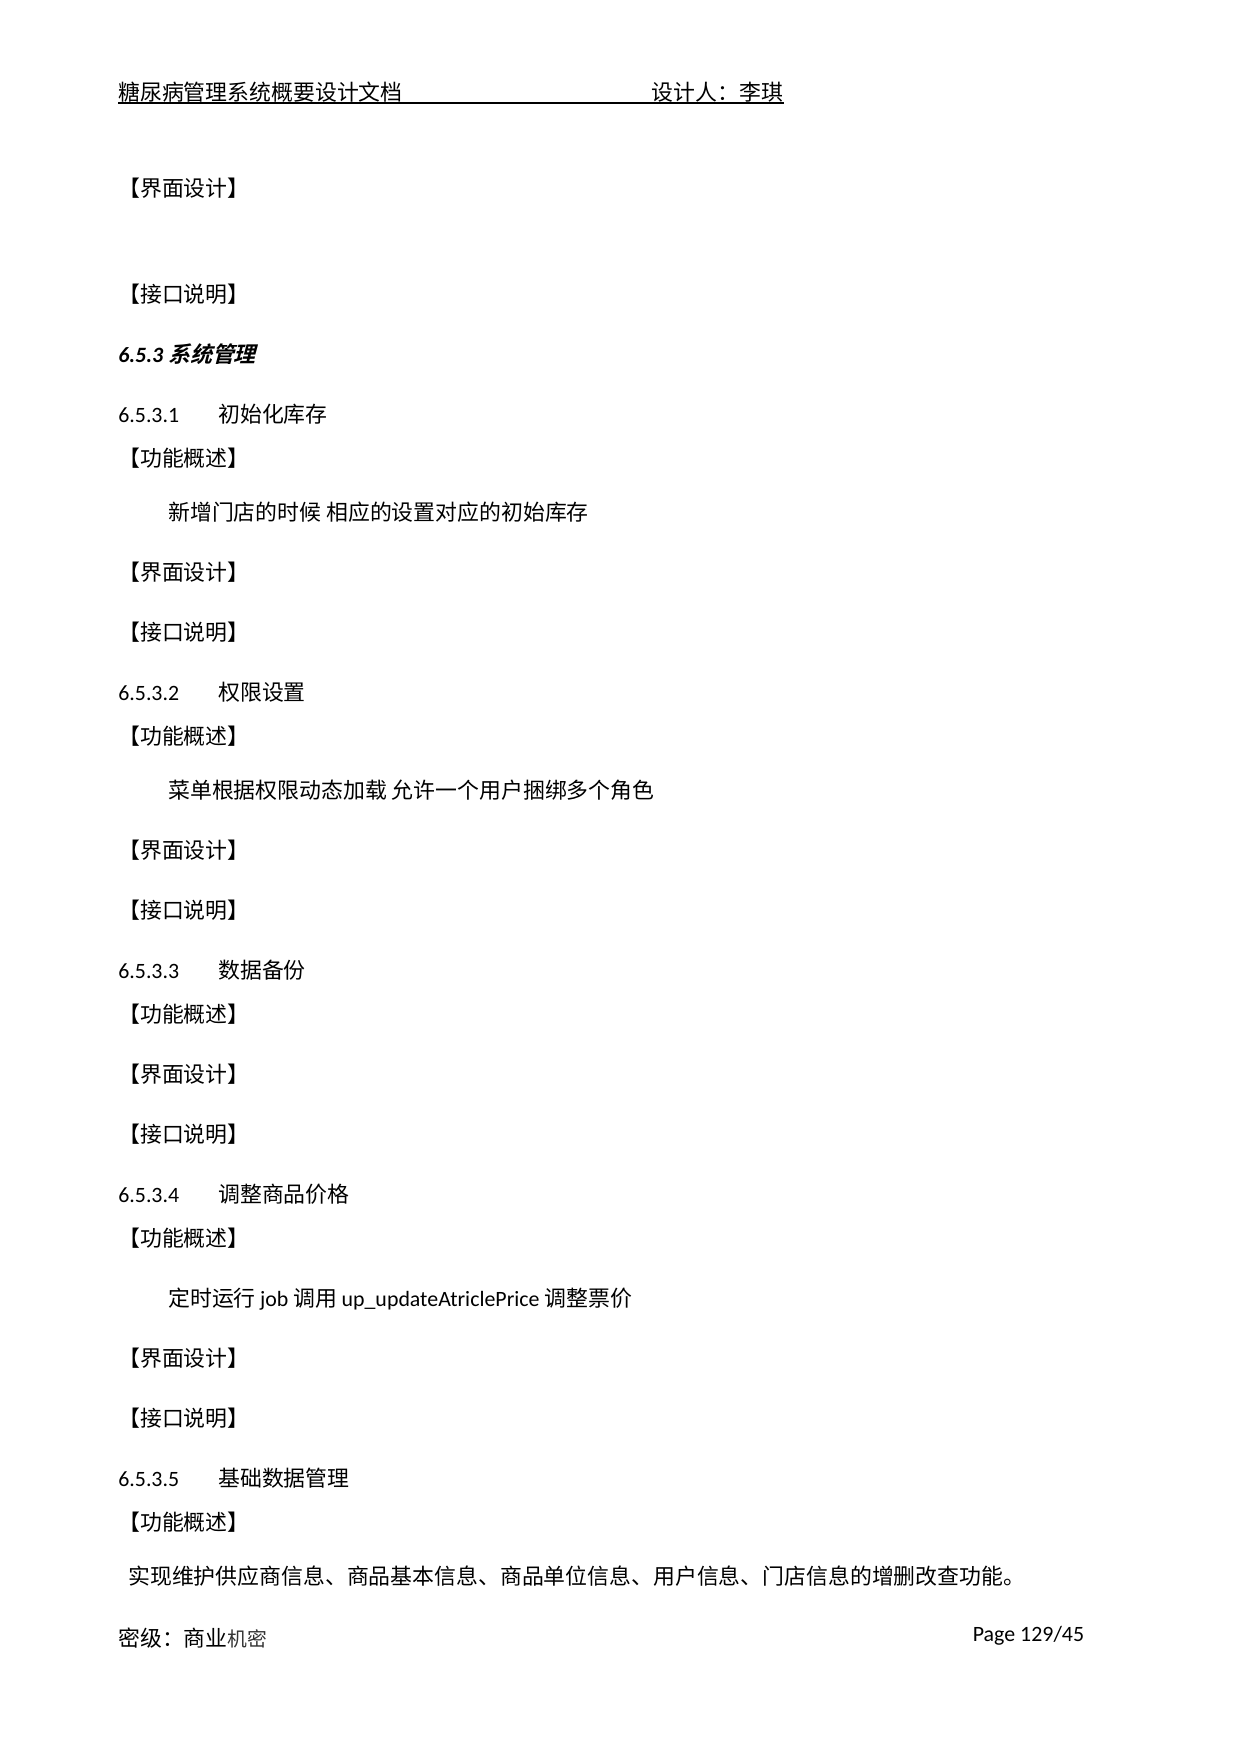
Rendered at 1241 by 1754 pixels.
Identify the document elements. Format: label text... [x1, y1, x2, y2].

subtitle 权限设置 [118, 675, 1122, 706]
subtitle 数据备份 [118, 953, 1122, 984]
subtitle 系统管理 [118, 337, 1122, 368]
subtitle 初始化库存 [118, 397, 1122, 428]
subtitle 基础数据管理 [118, 1461, 1122, 1493]
subtitle 调整商品价格 [118, 1177, 1122, 1208]
subtitle 【界面设计】 [118, 833, 1122, 864]
subtitle 【功能概述】 [118, 997, 1122, 1028]
subtitle 【接口说明】 [118, 1401, 1122, 1433]
text 实现维护供应商信息、商品基本信息、商品单位信息、用户信息、门店信息的增删改查功能。 [118, 1559, 1122, 1591]
subtitle 【功能概述】 [118, 719, 1122, 751]
subtitle 【界面设计】 [118, 1057, 1122, 1088]
subtitle 【功能概述】 [118, 441, 1122, 473]
subtitle 【界面设计】 [118, 555, 1122, 586]
subtitle 【界面设计】 [118, 1341, 1122, 1373]
text 新增门店的时候 相应的设置对应的初始库存 [118, 495, 1122, 526]
subtitle 【接口说明】 [118, 1117, 1122, 1148]
text 菜单根据权限动态加载 允许一个用户捆绑多个角色 [118, 773, 1122, 804]
subtitle 定时运行job 调用up_updateAtriclePrice 调整票价 [118, 1281, 1122, 1313]
subtitle 【功能概述】 [118, 1505, 1122, 1537]
subtitle 【接口说明】 [118, 615, 1122, 646]
subtitle 【接口说明】 [118, 277, 1122, 308]
subtitle 【界面设计】 [118, 171, 1122, 202]
subtitle 【功能概述】 [118, 1221, 1122, 1253]
subtitle 【接口说明】 [118, 893, 1122, 924]
